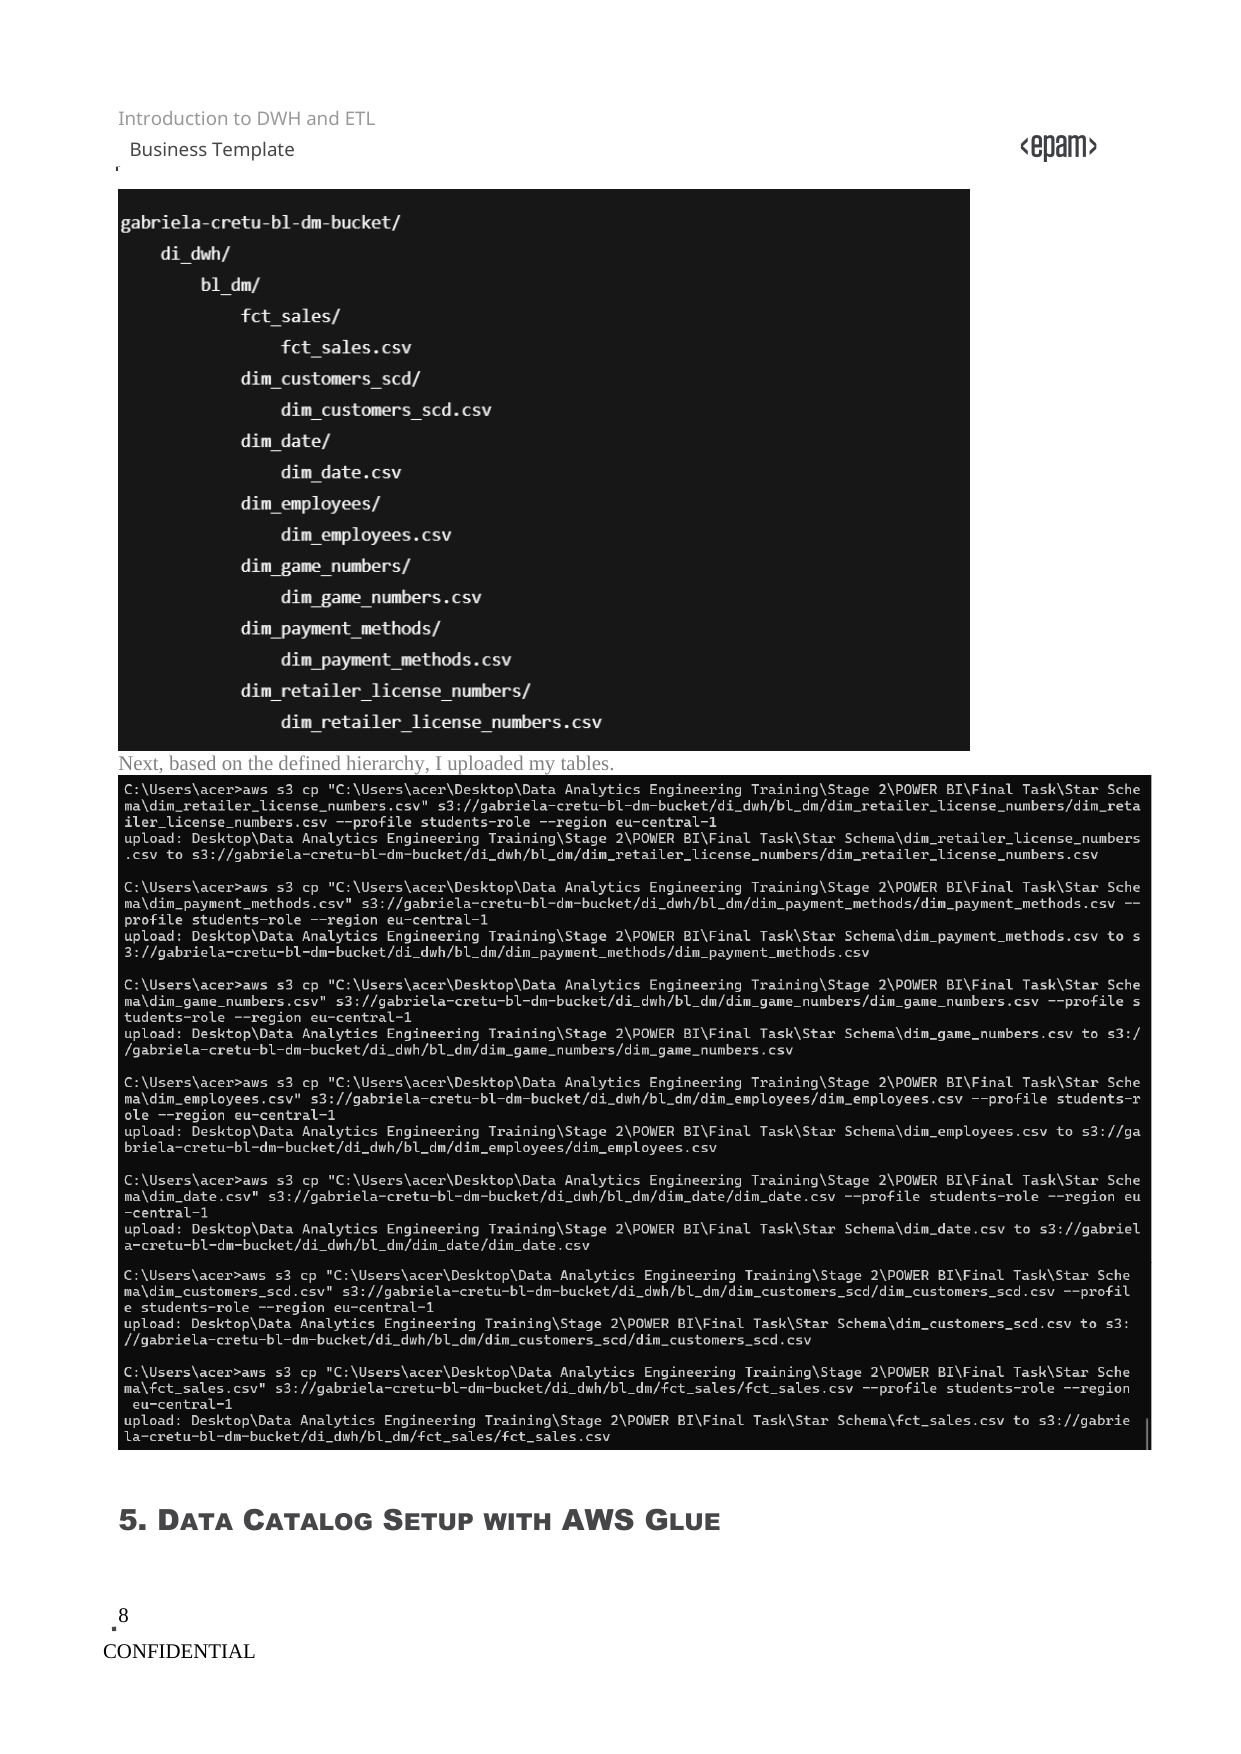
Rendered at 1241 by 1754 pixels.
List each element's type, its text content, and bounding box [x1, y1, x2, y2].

subtitle 5. Data Catalog Setup with AWS Glue [118, 1503, 1152, 1536]
picture [118, 775, 1152, 1450]
text Next, based on the defined hierarchy, I uploaded my tables. [118, 751, 1152, 775]
picture [1020, 135, 1097, 162]
picture [118, 189, 970, 751]
